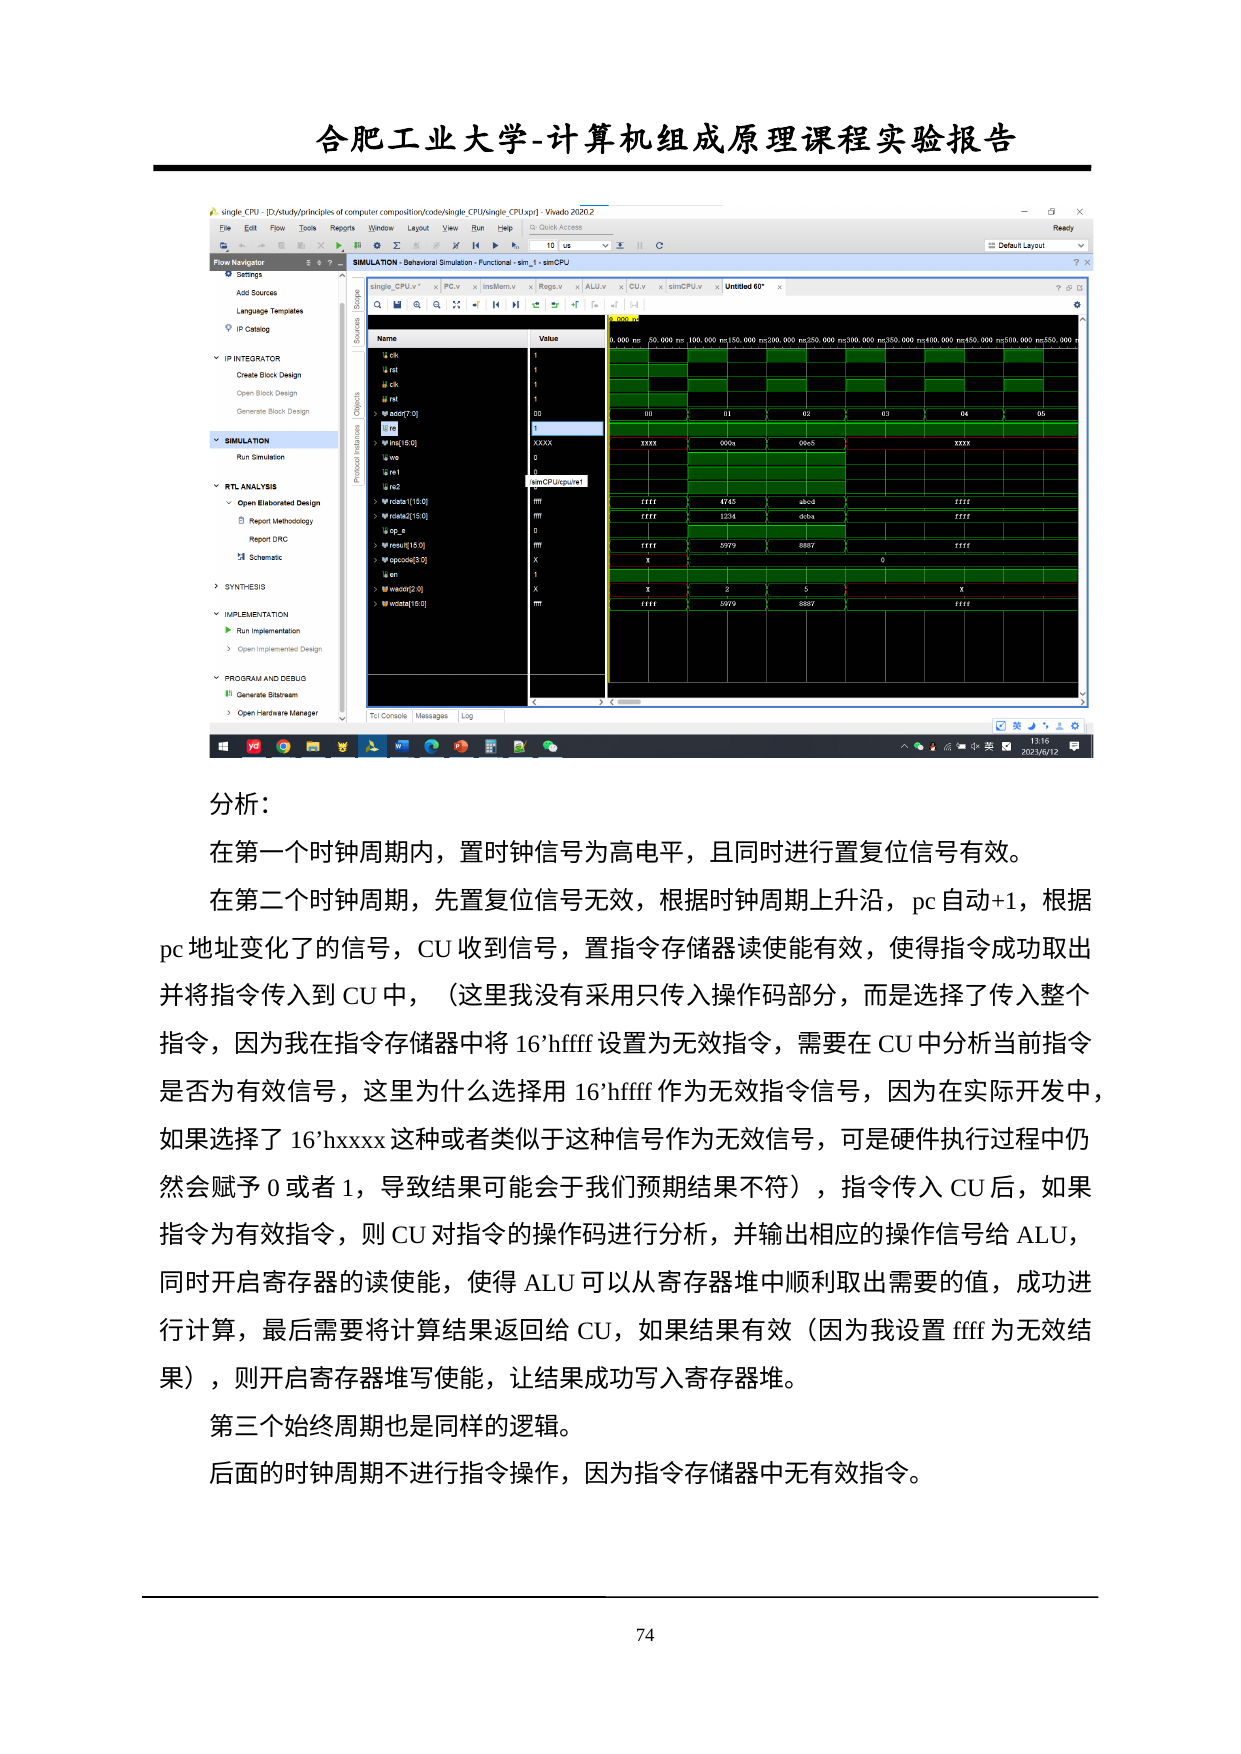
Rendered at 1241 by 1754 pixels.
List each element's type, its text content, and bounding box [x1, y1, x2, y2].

text 在第一个时钟周期内，置时钟信号为高电平，且同时进行置复位信号有效。 [159, 827, 1093, 874]
text 第三个始终周期也是同样的逻辑。 [159, 1400, 1093, 1448]
text 后面的时钟周期不进行指令操作，因为指令存储器中无有效指令。 [159, 1448, 1093, 1496]
picture [209, 205, 1094, 758]
text 分析： [159, 779, 1093, 827]
text 在第二个时钟周期，先置复位信号无效，根据时钟周期上升沿，pc自动+1，根据pc地址变化了的信号，CU收到信号，置指令存储器读使能有效，使得指令成功取出，并将指令传入到CU中，（这里我没有采用只传入操作码部分，而是选择了传入整个指令，因为我在指令存储器中将16’hffff设置为无效指令，需要在CU中分析当前指令是否为有效信号，这里为什么选择用16’hffff作为无效指令信号，因为在实际开发中，如果选择了16’hxxxx这种或者类似于这种信号作为无效信号，可是硬件执行过程中仍然会赋予0或者1，导致结果可能会于我们预期结果不符），指令传入CU后，如果指令为有效指令，则CU对指令的操作码进行分析，并输出相应的操作信号给ALU，同时开启寄存器的读使能，使得ALU可以从寄存器堆中顺利取出需要的值，成功进行计算，最后需要将计算结果返回给CU，如果结果有效（因为我设置ffff为无效结果），则开启寄存器堆写使能，让结果成功写入寄存器堆。 [159, 874, 1093, 1400]
